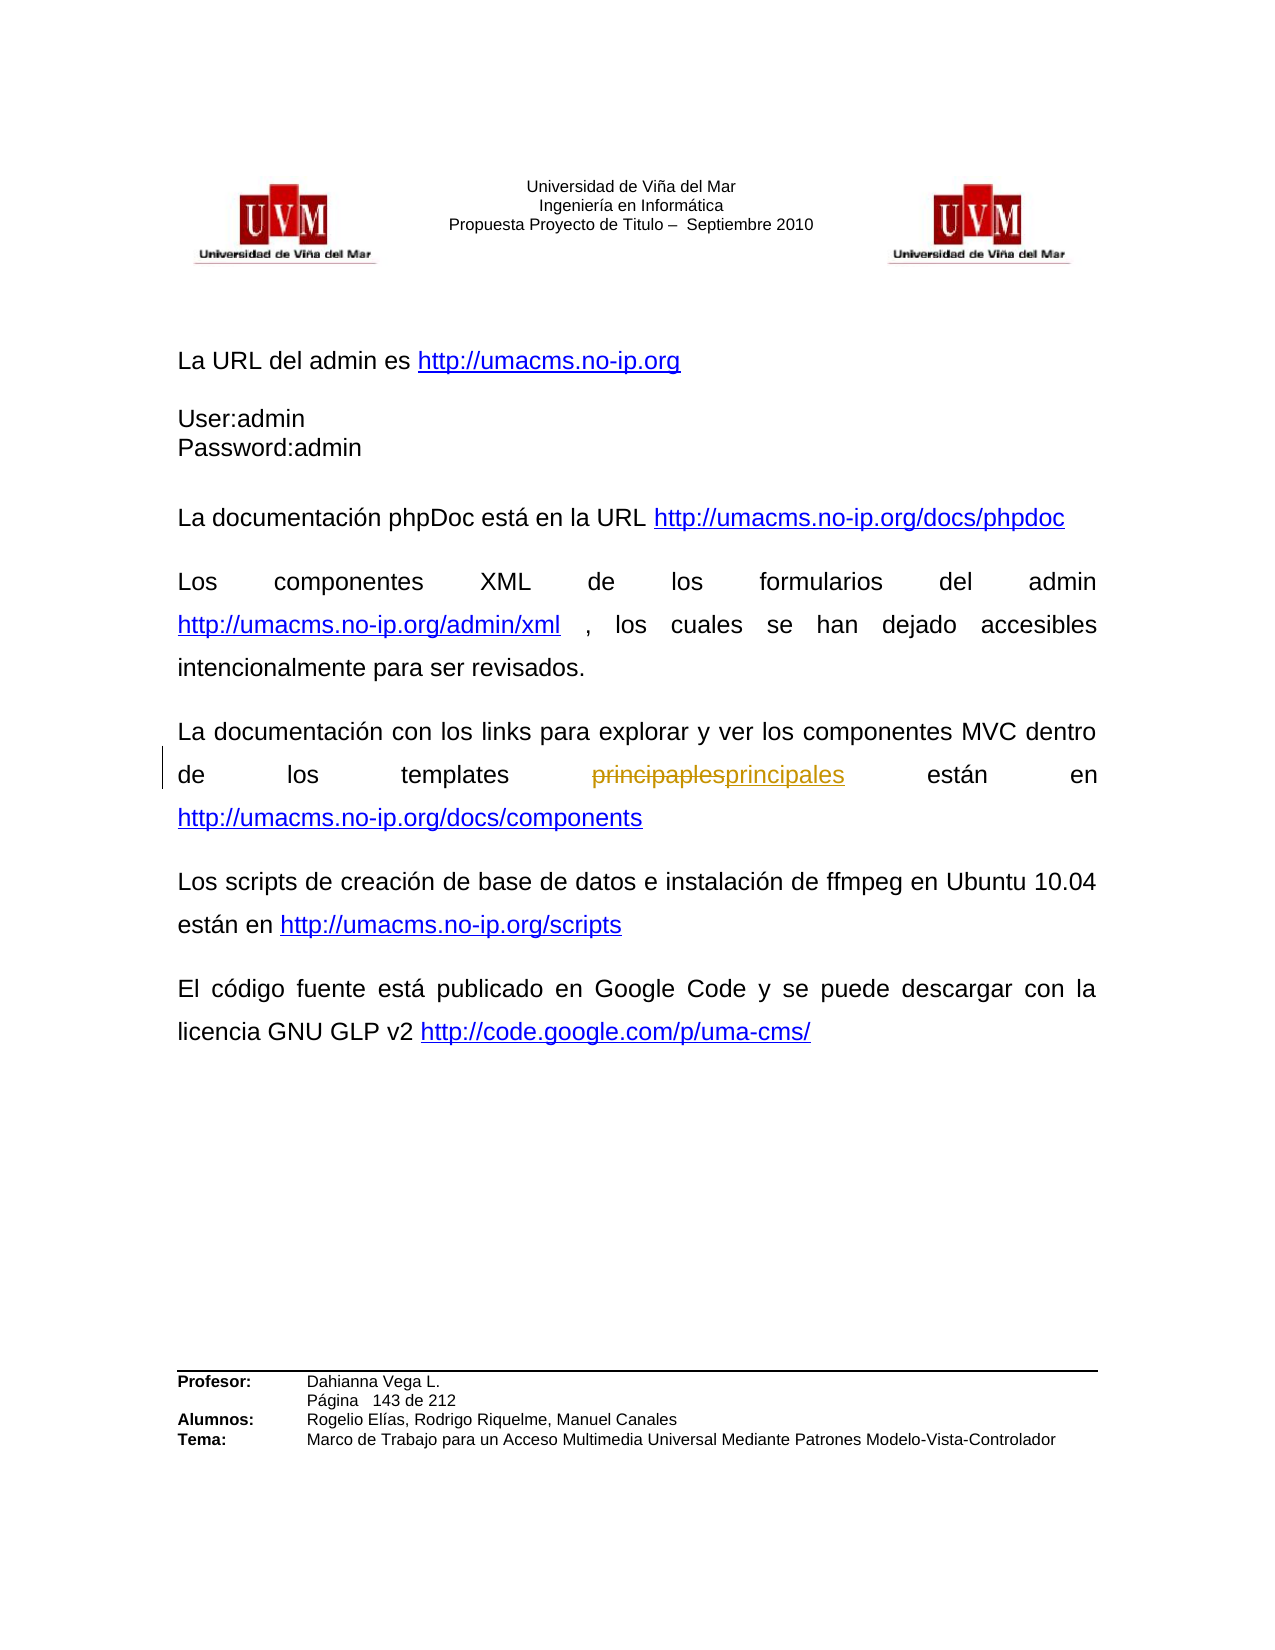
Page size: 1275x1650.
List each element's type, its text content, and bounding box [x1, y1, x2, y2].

text La documentación phpDoc está en la URL http://umacms.no-ip.org/docs/phpdoc [177, 503, 1098, 531]
text Password:admin [177, 433, 1098, 461]
text La documentación con los links para explorar y ver los componentes MVC dentro de los templates están en http://umacms.no-ip.org/docs/components [177, 717, 1098, 832]
text El código fuente está publicado en Google Code y se puede descargar con la licencia GNU GLP v2 http://code.google.com/p/uma-cms/ [177, 974, 1098, 1046]
picture [177, 176, 390, 267]
text La URL del admin es http://umacms.no-ip.org [177, 346, 1098, 375]
text Los componentes XML de los formularios del admin http://umacms.no-ip.org/admin/xml , los cuales se han dejado accesibles intencionalmente para ser revisados. [177, 567, 1098, 682]
text User:admin [177, 404, 1098, 433]
text Los scripts de creación de base de datos e instalación de ffmpeg en Ubuntu 10.04 están en http://umacms.no-ip.org/scripts [177, 867, 1098, 939]
picture [871, 176, 1084, 267]
